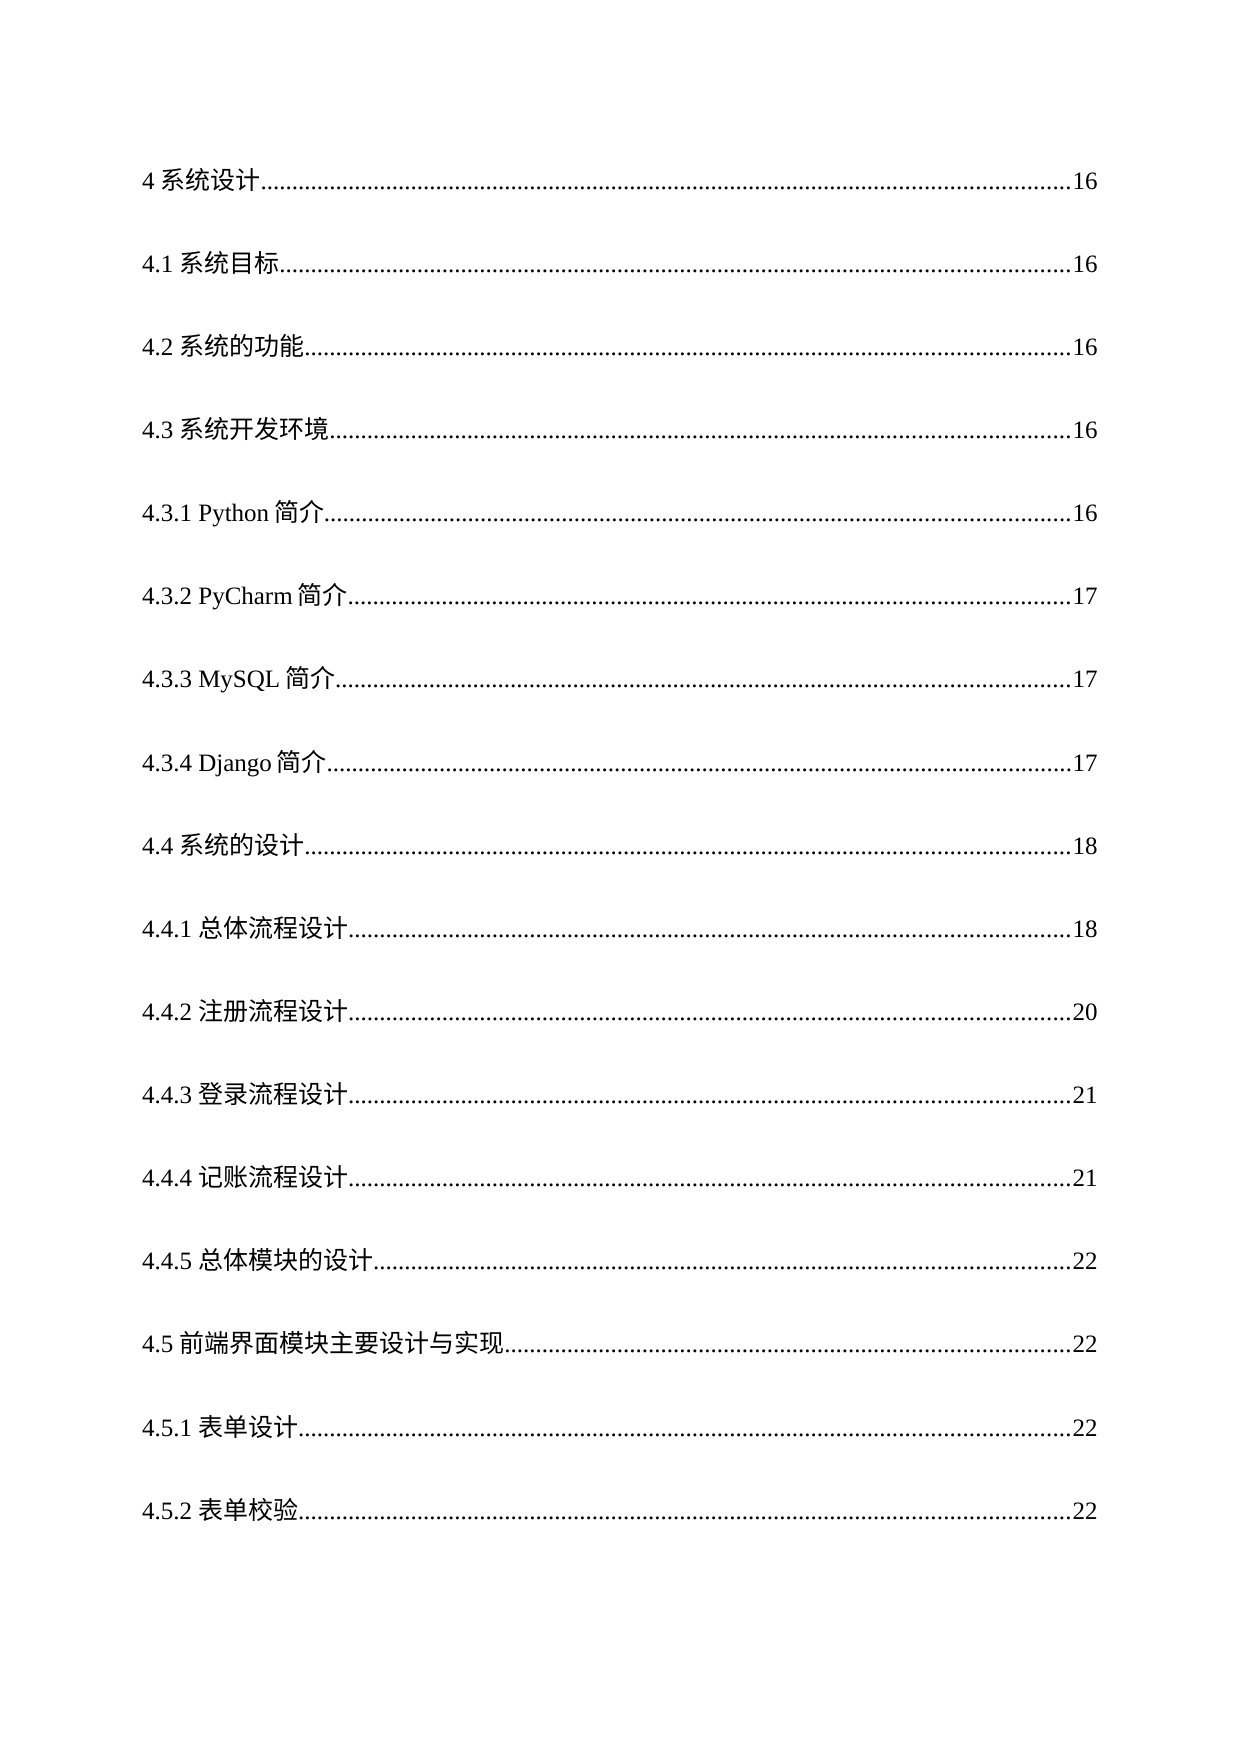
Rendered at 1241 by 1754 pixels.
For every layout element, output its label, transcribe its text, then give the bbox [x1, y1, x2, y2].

text 4.4.1 总体流程设计 18 [142, 894, 1098, 959]
text 4.3.4 Django简介 17 [142, 728, 1098, 793]
text 4.4 系统的设计 18 [142, 811, 1098, 876]
text 4.4.5 总体模块的设计 22 [142, 1226, 1098, 1291]
text 4.3.3 MySQL简介 17 [142, 644, 1098, 709]
text 4.3.2 PyCharm简介 17 [142, 561, 1098, 626]
text 4.5.1 表单设计 22 [142, 1393, 1098, 1458]
text 4.2 系统的功能 16 [142, 312, 1098, 377]
text 4.5.2 表单校验 22 [142, 1476, 1098, 1541]
text 4 系统设计 16 [142, 146, 1098, 211]
text 4.1 系统目标 16 [142, 229, 1098, 294]
text 4.4.4 记账流程设计 21 [142, 1143, 1098, 1208]
text 4.4.3 登录流程设计 21 [142, 1060, 1098, 1125]
text 4.4.2 注册流程设计 20 [142, 977, 1098, 1042]
text 4.3 系统开发环境 16 [142, 395, 1098, 460]
text 4.3.1 Python简介 16 [142, 478, 1098, 543]
text 4.5 前端界面模块主要设计与实现 22 [142, 1309, 1098, 1374]
